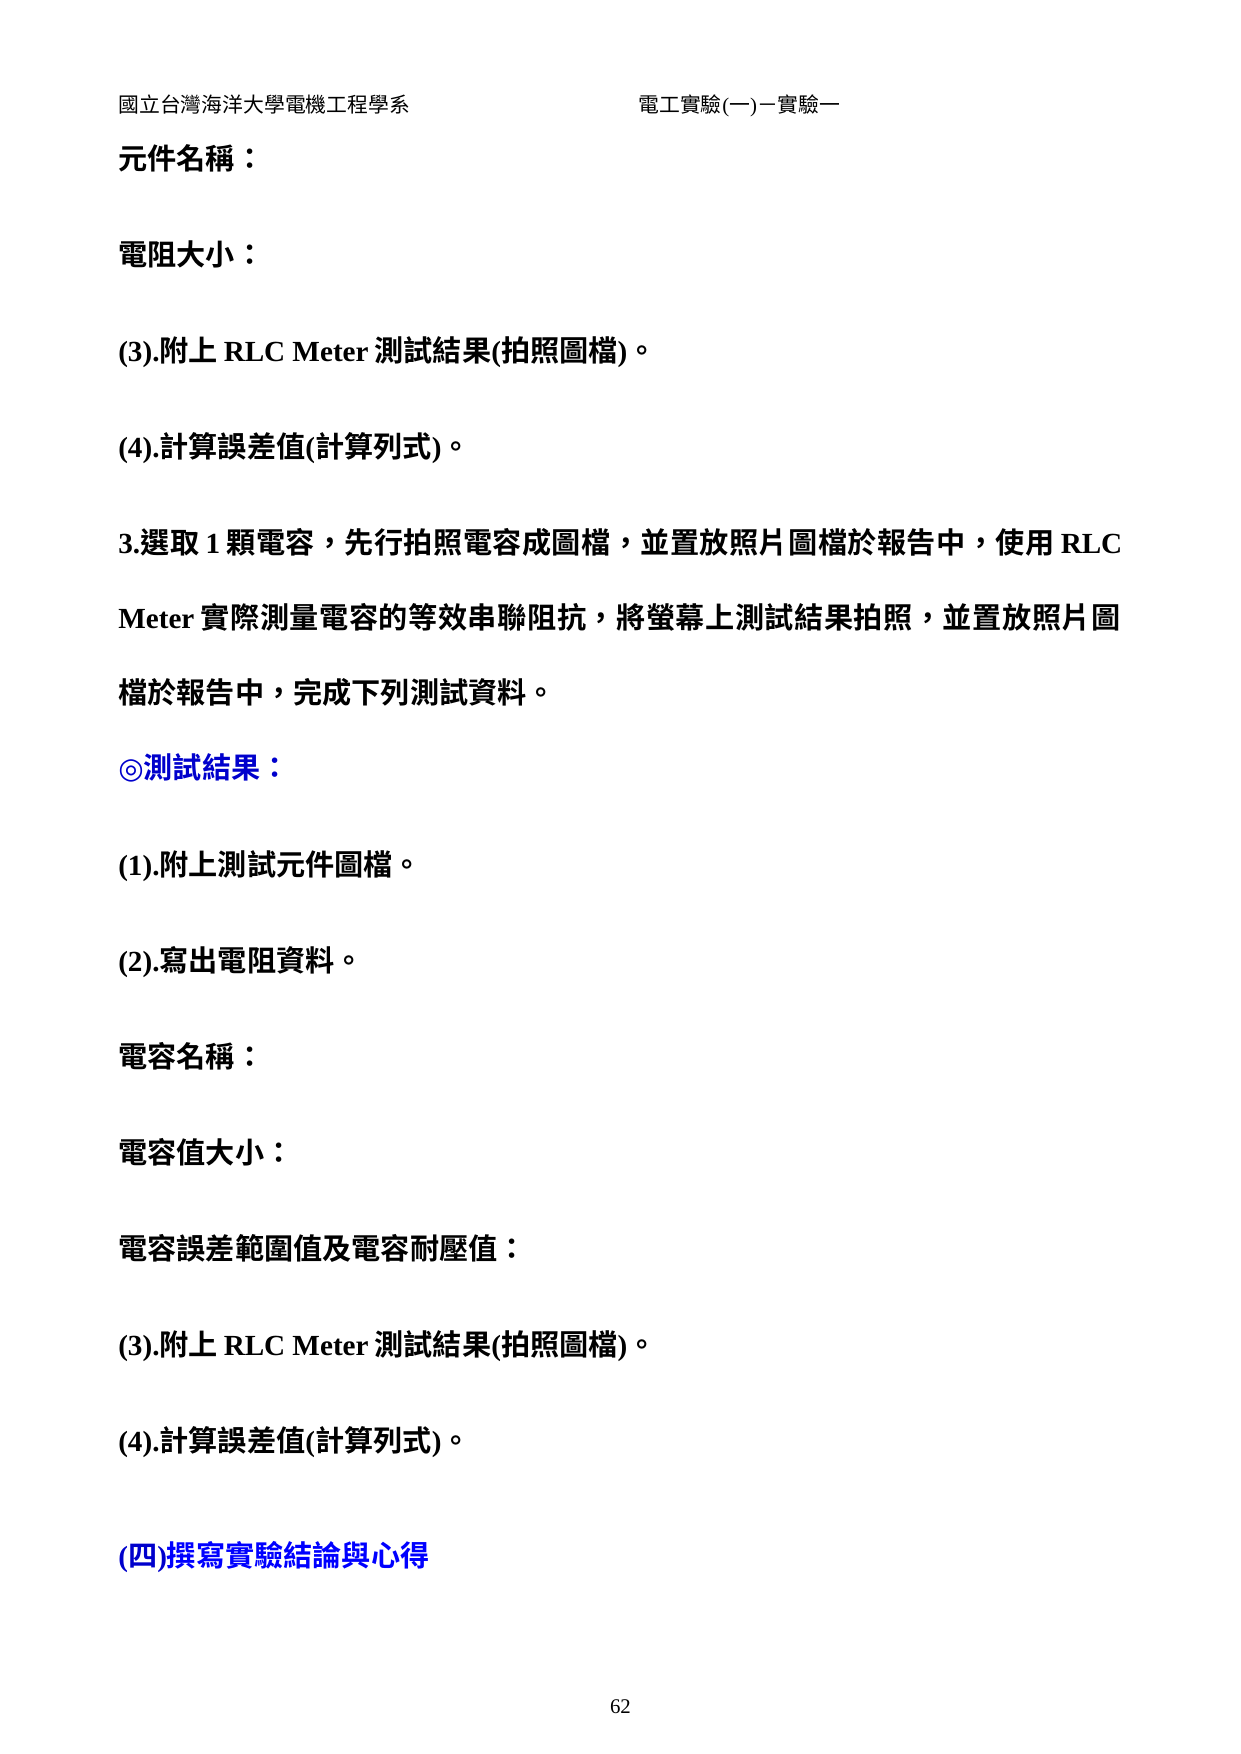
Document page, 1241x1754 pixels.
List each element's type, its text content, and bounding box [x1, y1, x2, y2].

text (四)撰寫實驗結論與心得 [118, 1516, 1122, 1591]
text ◎測試結果： [118, 728, 1122, 803]
text (3).附上RLC Meter測試結果(拍照圖檔)。 [118, 311, 1122, 386]
text (1).附上測試元件圖檔。 [118, 825, 1122, 900]
text 3.選取1顆電容，先行拍照電容成圖檔，並置放照片圖檔於報告中，使用RLC Meter實際測量電容的等效串聯阻抗，將螢幕上測試結果拍照，並置放照片圖檔於報告中，完成下列測試資料。 [118, 503, 1122, 728]
text (2).寫出電阻資料。 [118, 921, 1122, 996]
text (4).計算誤差值(計算列式)。 [118, 1402, 1122, 1477]
text 電阻大小： [118, 215, 1122, 290]
text 電容名稱： [118, 1017, 1122, 1092]
text 電容值大小： [118, 1113, 1122, 1188]
text 電容誤差範圍值及電容耐壓值： [118, 1209, 1122, 1284]
text (4).計算誤差值(計算列式)。 [118, 407, 1122, 482]
text (3).附上RLC Meter測試結果(拍照圖檔)。 [118, 1305, 1122, 1380]
text 元件名稱： [118, 119, 1122, 194]
